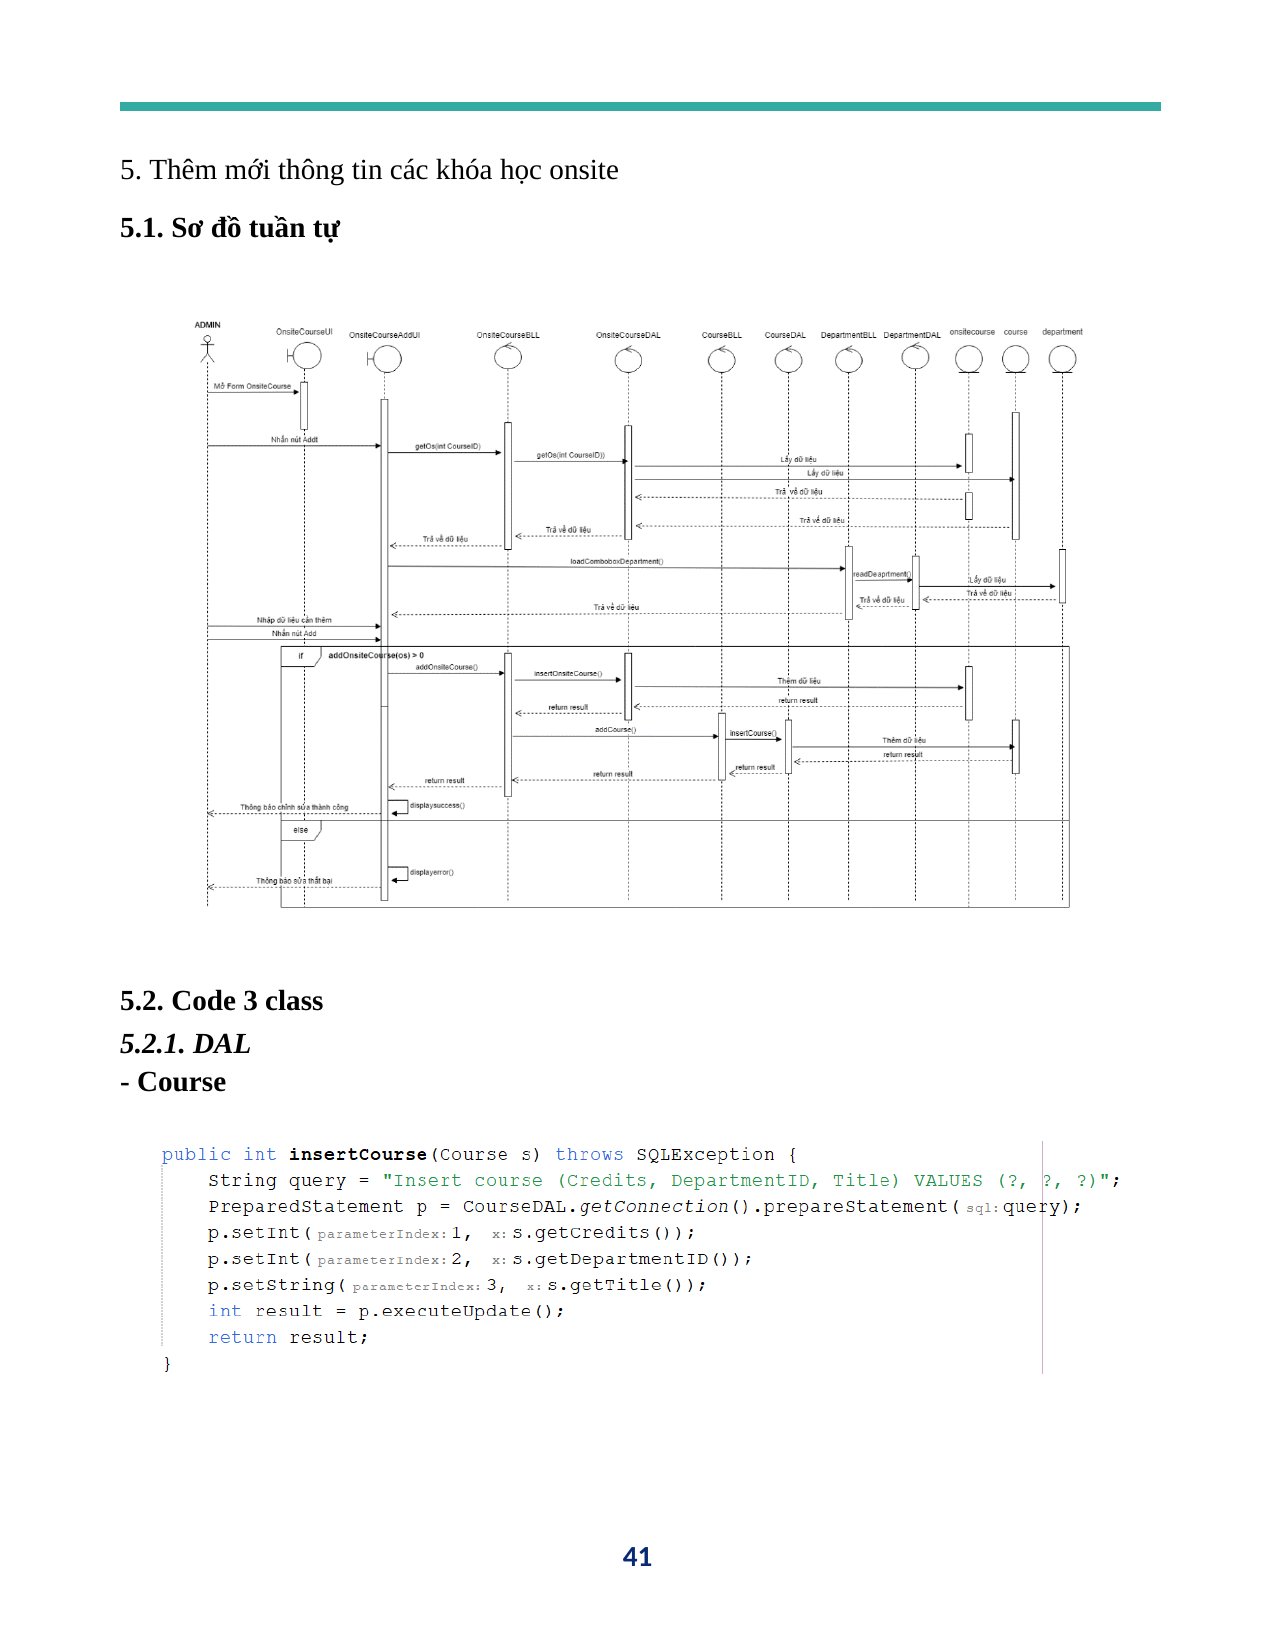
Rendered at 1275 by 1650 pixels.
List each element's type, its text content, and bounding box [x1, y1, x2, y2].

subtitle 5. Thêm mới thông tin các khóa học onsite [120, 152, 1155, 185]
picture [120, 248, 1155, 974]
subtitle 5.2.1. DAL [120, 1026, 1155, 1059]
subtitle 5.2. Code 3 class [120, 983, 1155, 1017]
picture [150, 1141, 1125, 1374]
text - Course [120, 1064, 1155, 1098]
subtitle 5.1. Sơ đồ tuần tự [120, 210, 1155, 244]
